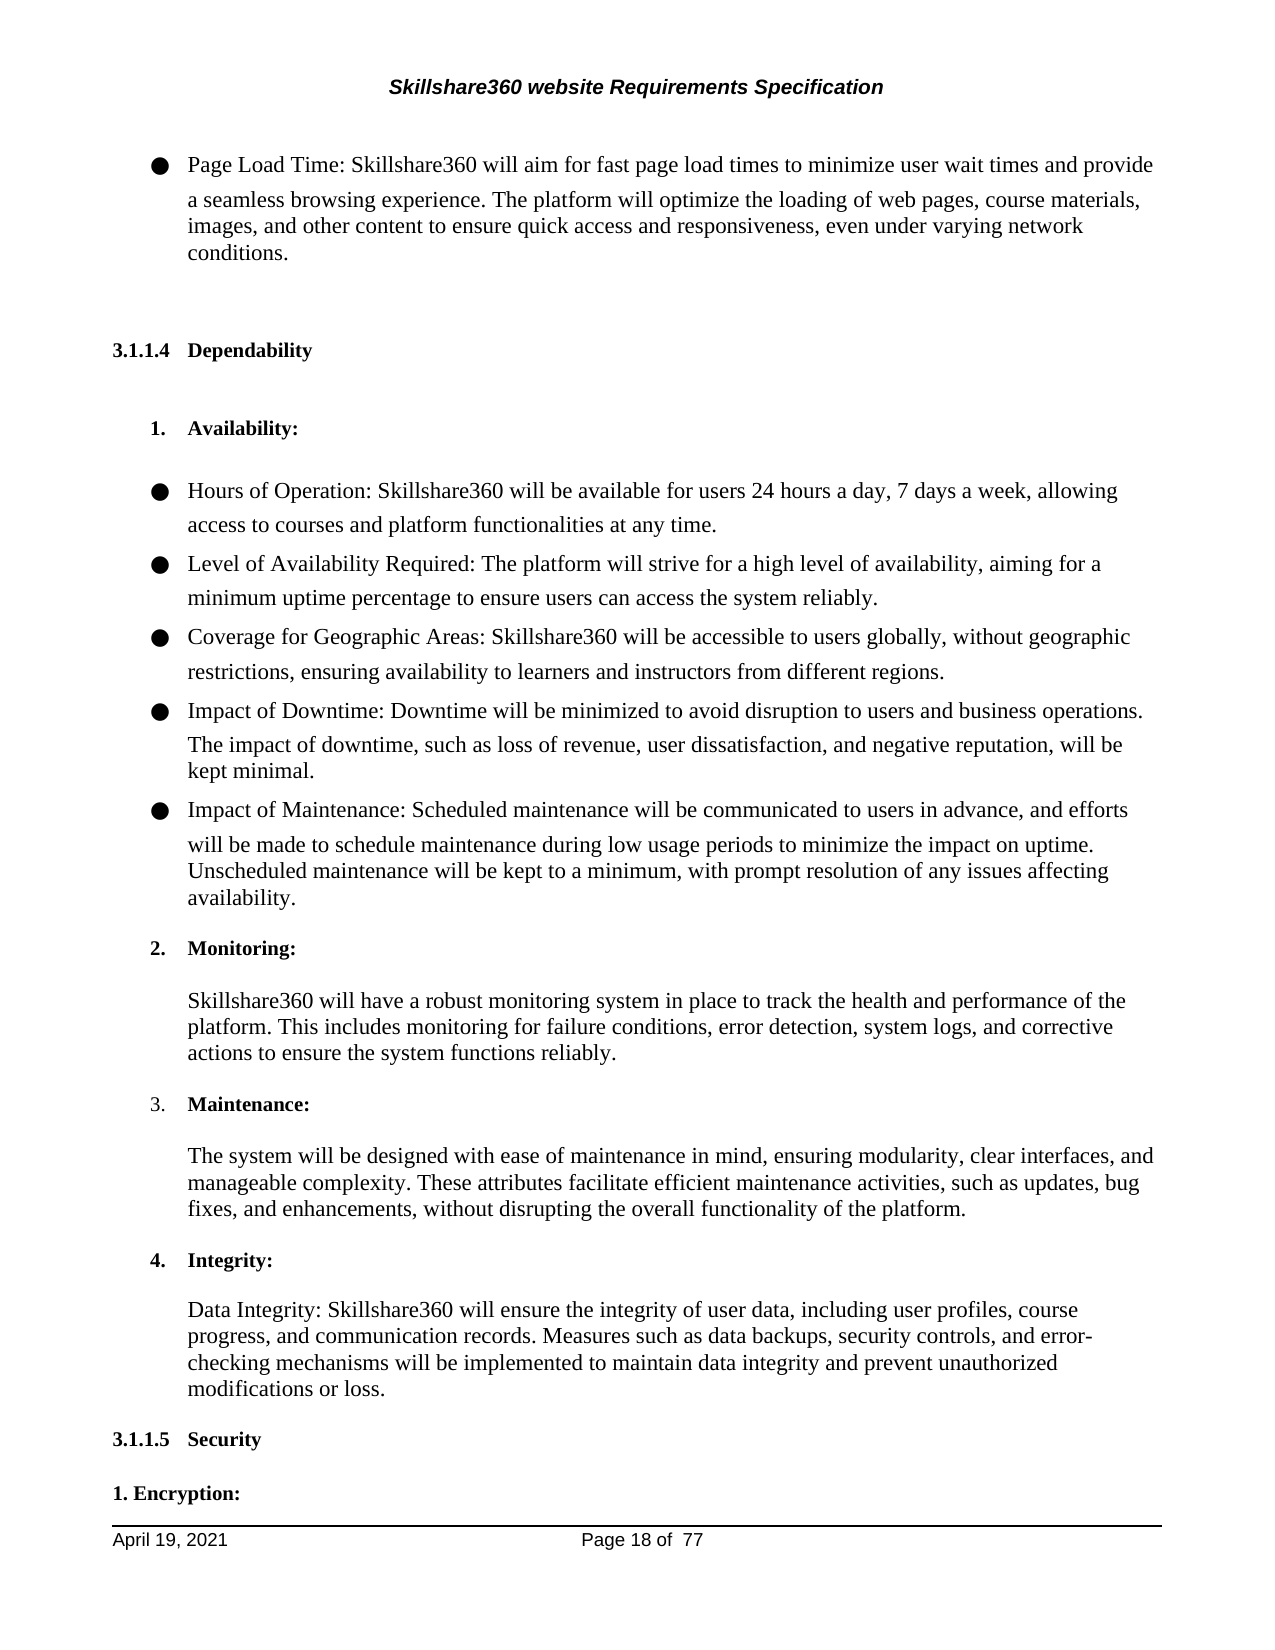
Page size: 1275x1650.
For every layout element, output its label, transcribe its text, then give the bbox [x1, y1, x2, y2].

text 1. Encryption: [112, 1481, 1162, 1505]
list Impact of Downtime: Downtime will be minimized to avoid disruption to users and business operations. The impact of downtime, such as loss of revenue, user dissatisfaction, and negative reputation, will be kept minimal. [150, 684, 1162, 784]
list Maintenance: [150, 1092, 1162, 1116]
list Level of Availability Required: The platform will strive for a high level of availability, aiming for a minimum uptime percentage to ensure users can access the system reliably. [150, 537, 1162, 611]
list Impact of Maintenance: Scheduled maintenance will be communicated to users in advance, and efforts will be made to schedule maintenance during low usage periods to minimize the impact on uptime. Unscheduled maintenance will be kept to a minimum, with prompt resolution of any issues affecting availability. [150, 784, 1162, 910]
text Skillshare360 will have a robust monitoring system in place to track the health and performance of the platform. This includes monitoring for failure conditions, error detection, system logs, and corrective actions to ensure the system functions reliably. [187, 987, 1162, 1066]
list Page Load Time: Skillshare360 will aim for fast page load times to minimize user wait times and provide a seamless browsing experience. The platform will optimize the loading of web pages, course materials, images, and other content to ensure quick access and responsiveness, even under varying network conditions. [150, 139, 1162, 265]
text Data Integrity: Skillshare360 will ensure the integrity of user data, including user profiles, course progress, and communication records. Measures such as data backups, security controls, and error-checking mechanisms will be implemented to maintain data integrity and prevent unauthorized modifications or loss. [187, 1296, 1162, 1401]
subtitle Security [112, 1426, 1162, 1451]
text The system will be designed with ease of maintenance in mind, ensuring modularity, clear interfaces, and manageable complexity. These attributes facilitate efficient maintenance activities, such as updates, bug fixes, and enhancements, without disrupting the overall functionality of the platform. [187, 1142, 1162, 1222]
list Integrity: [150, 1248, 1162, 1272]
list Hours of Operation: Skillshare360 will be available for users 24 hours a day, 7 days a week, allowing access to courses and platform functionalities at any time. [150, 464, 1162, 537]
subtitle Dependability [112, 338, 1162, 362]
list Availability: [150, 416, 1162, 440]
list Monitoring: [150, 936, 1162, 960]
list Coverage for Geographic Areas: Skillshare360 will be accessible to users globally, without geographic restrictions, ensuring availability to learners and instructors from different regions. [150, 611, 1162, 684]
